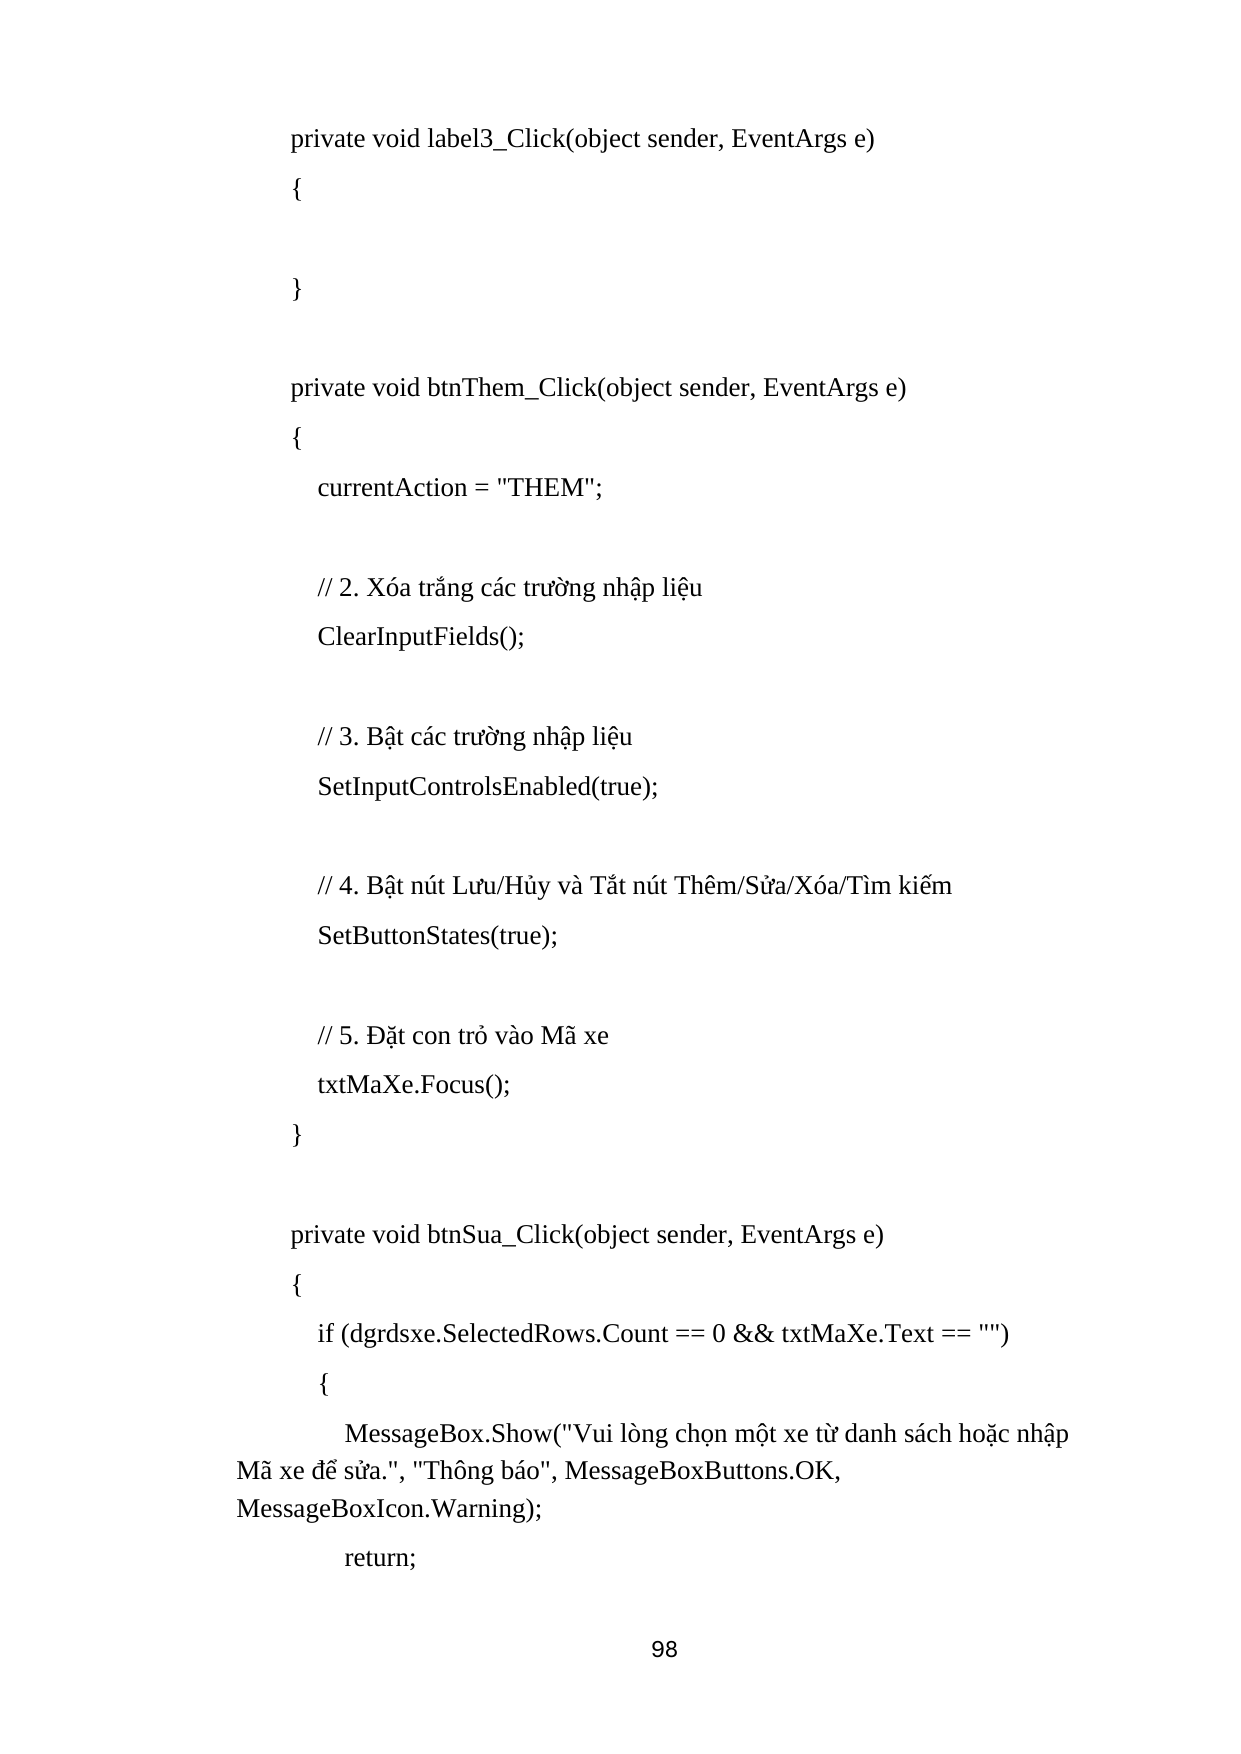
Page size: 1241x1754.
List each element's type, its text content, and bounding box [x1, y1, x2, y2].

text { [236, 1367, 1093, 1398]
text ClearInputFields(); [236, 621, 1093, 652]
text private void btnThem_Click(object sender, EventArgs e) [236, 372, 1093, 403]
text // 2. Xóa trắng các trường nhập liệu [236, 571, 1093, 602]
text private void label3_Click(object sender, EventArgs e) [236, 123, 1093, 154]
text { [236, 1268, 1093, 1299]
text // 5. Đặt con trỏ vào Mã xe [236, 1019, 1093, 1050]
text { [236, 421, 1093, 452]
text SetButtonStates(true); [236, 919, 1093, 950]
text // 4. Bật nút Lưu/Hủy và Tắt nút Thêm/Sửa/Xóa/Tìm kiếm [236, 869, 1093, 901]
text return; [236, 1542, 1093, 1573]
text // 3. Bật các trường nhập liệu [236, 720, 1093, 751]
text SetInputControlsEnabled(true); [236, 770, 1093, 801]
text currentAction = "THEM"; [236, 471, 1093, 502]
text private void btnSua_Click(object sender, EventArgs e) [236, 1218, 1093, 1249]
text } [236, 272, 1093, 303]
text if (dgrdsxe.SelectedRows.Count == 0 && txtMaXe.Text == "") [236, 1318, 1093, 1349]
text { [236, 172, 1093, 203]
text MessageBox.Show("Vui lòng chọn một xe từ danh sách hoặc nhập Mã xe để sửa.", "Thông báo", MessageBoxButtons.OK, MessageBoxIcon.Warning); [236, 1417, 1093, 1523]
text } [236, 1118, 1093, 1149]
text txtMaXe.Focus(); [236, 1069, 1093, 1100]
